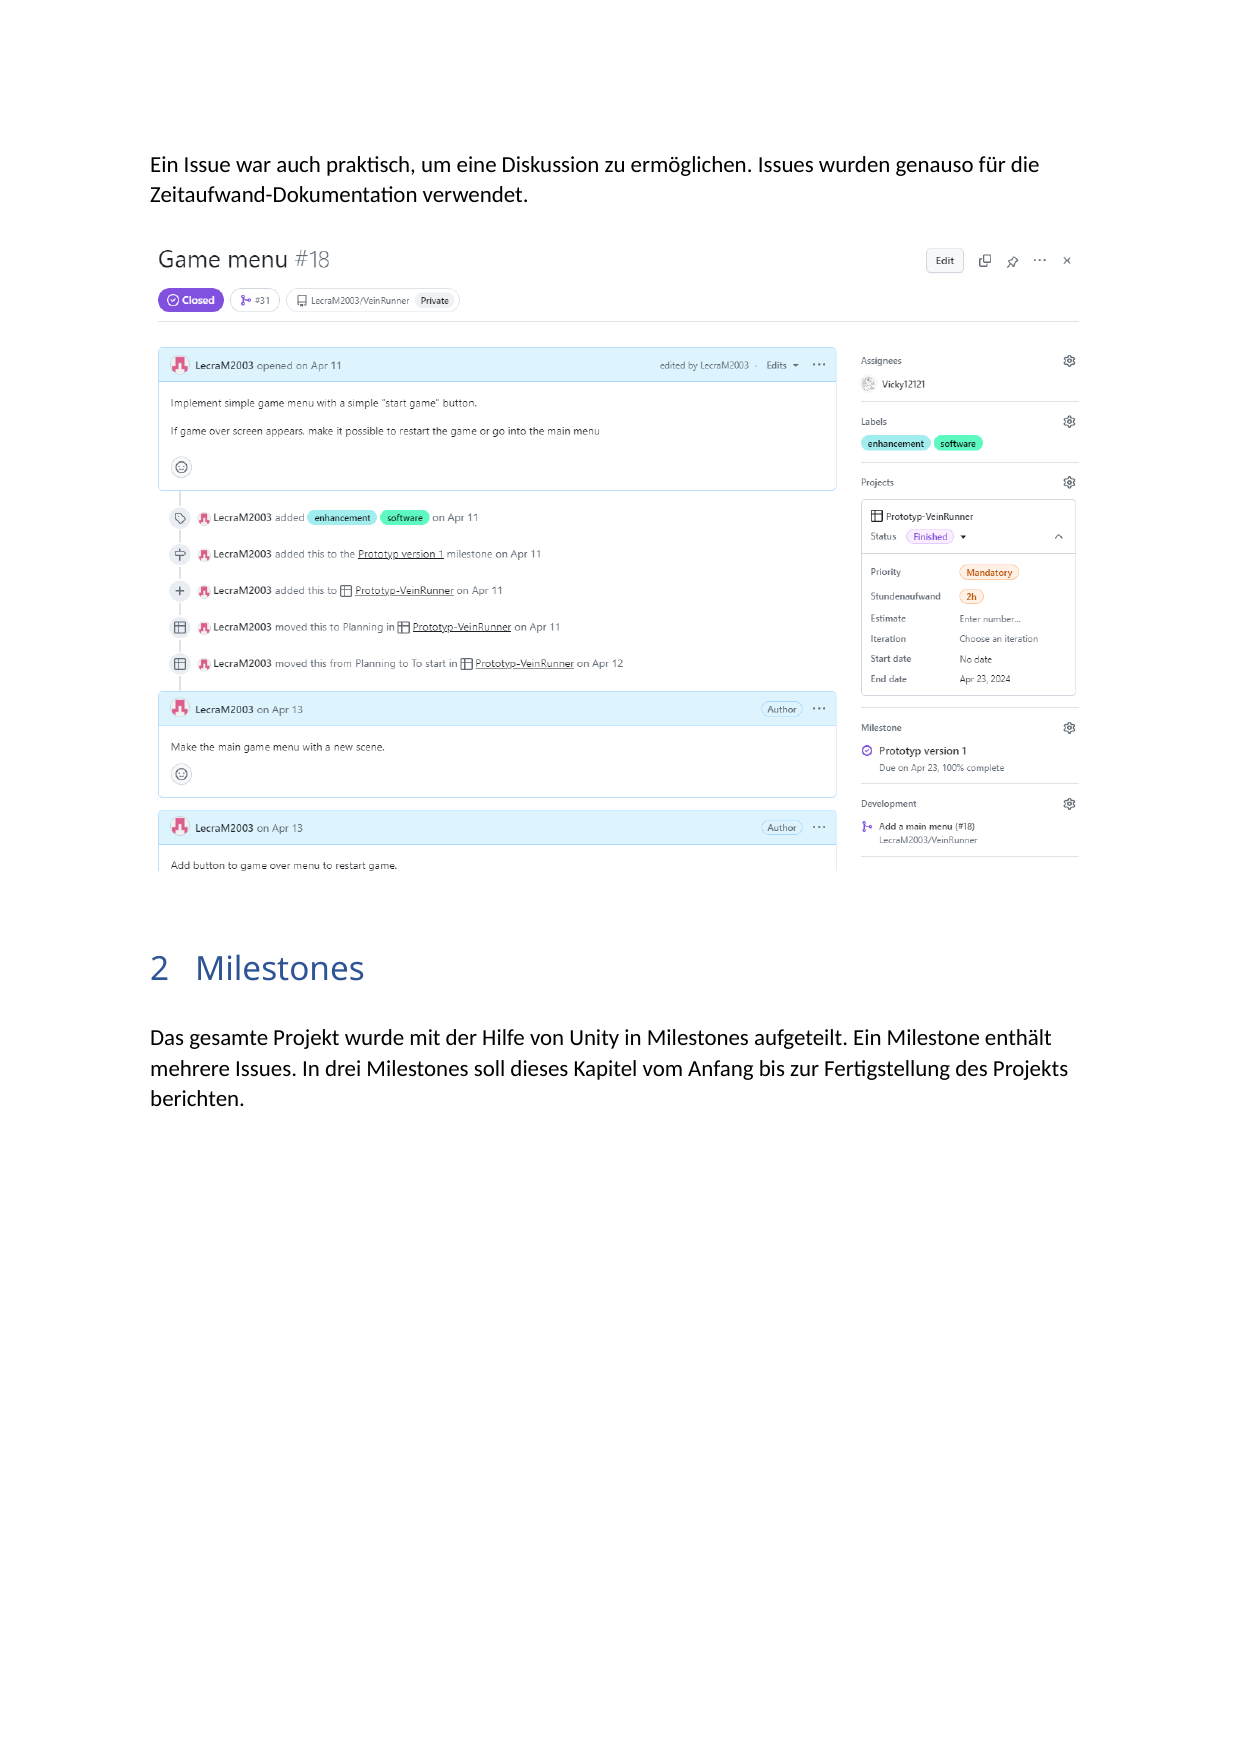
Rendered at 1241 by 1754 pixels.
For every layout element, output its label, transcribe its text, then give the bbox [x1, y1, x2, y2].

picture [150, 227, 1091, 871]
subtitle Milestones [150, 944, 1090, 990]
text Ein Issue war auch praktisch, um eine Diskussion zu ermöglichen. Issues wurden genauso für die Zeitaufwand-Dokumentation verwendet. [150, 150, 1090, 208]
text Das gesamte Projekt wurde mit der Hilfe von Unity in Milestones aufgeteilt. Ein Milestone enthält mehrere Issues. In drei Milestones soll dieses Kapitel vom Anfang bis zur Fertigstellung des Projekts berichten. [150, 993, 1090, 1112]
